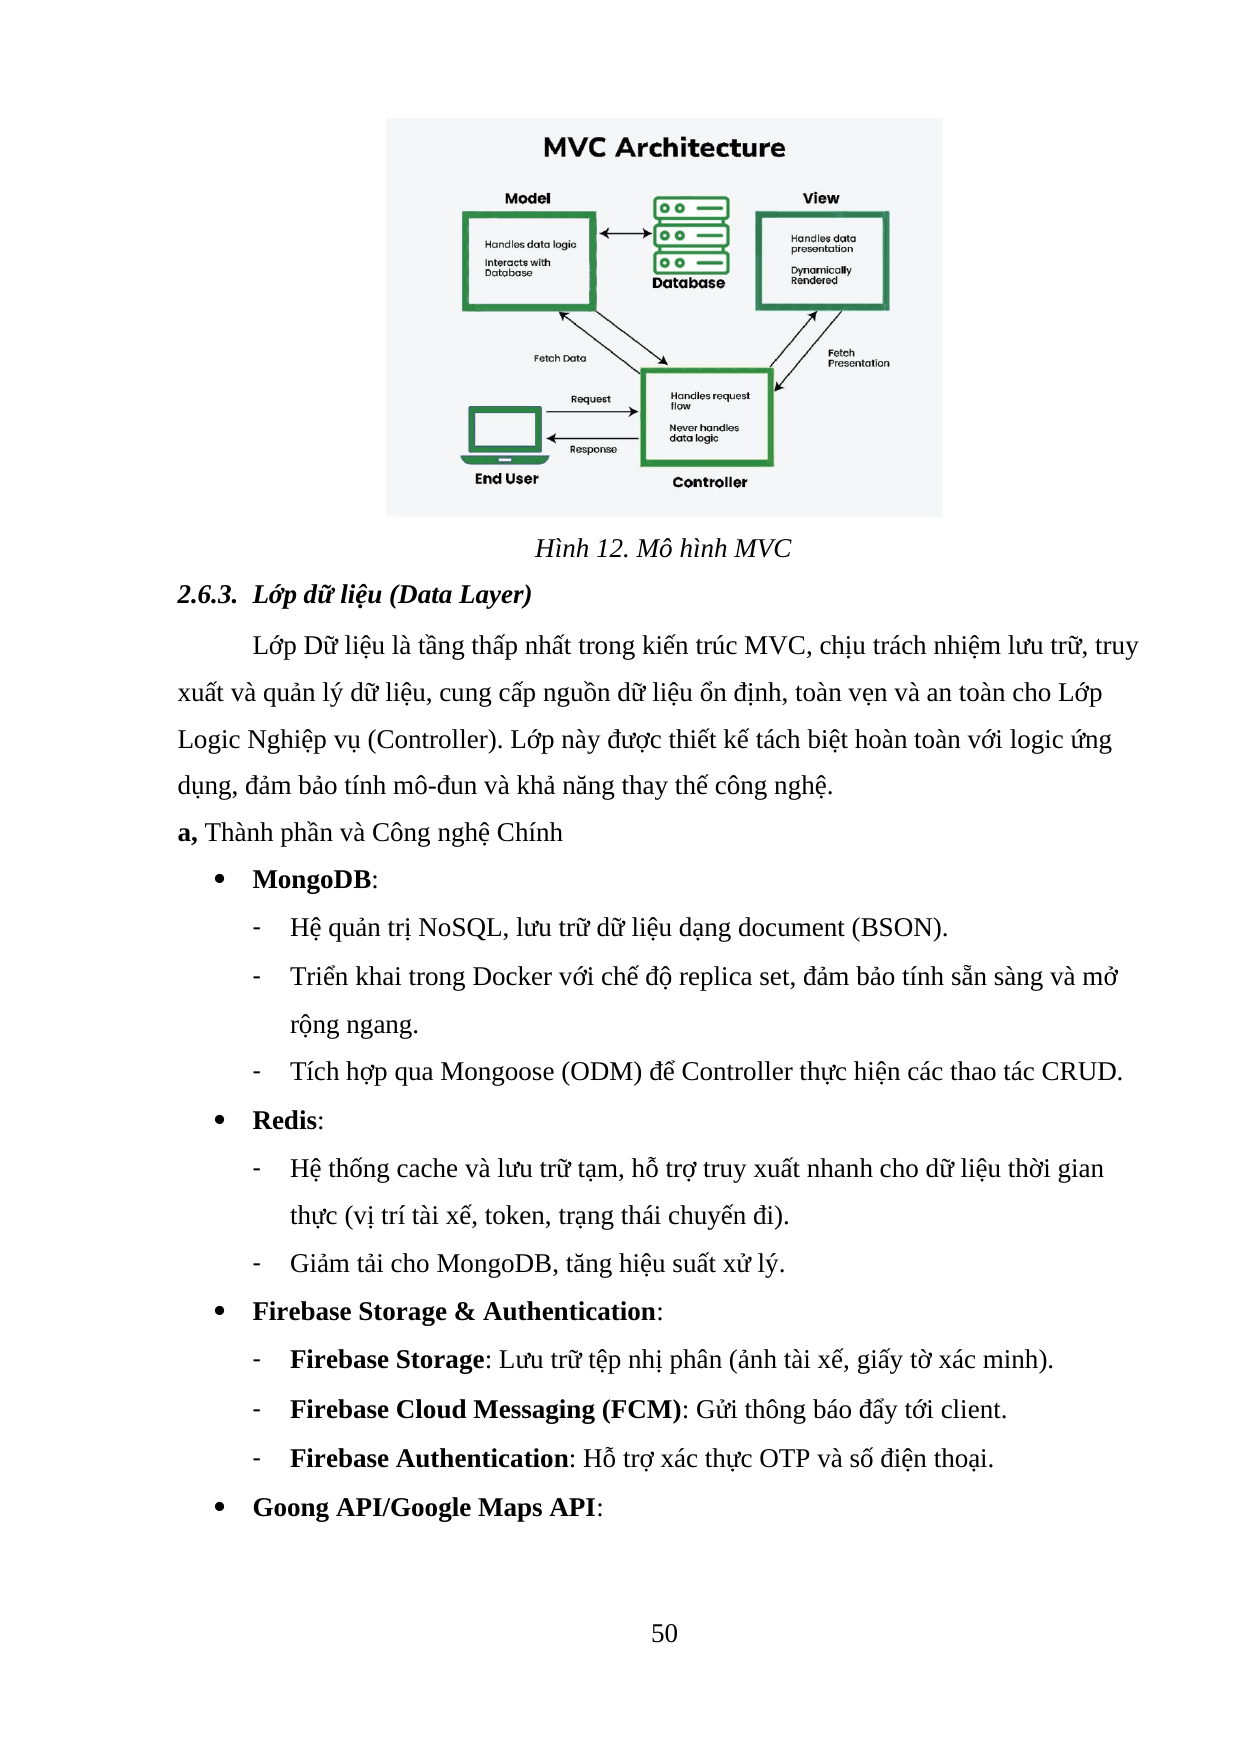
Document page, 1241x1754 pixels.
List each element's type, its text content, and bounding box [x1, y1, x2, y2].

text Lớp Dữ liệu là tầng thấp nhất trong kiến trúc MVC, chịu trách nhiệm lưu trữ, truy xuất và quản lý dữ liệu, cung cấp nguồn dữ liệu ổn định, toàn vẹn và an toàn cho Lớp Logic Nghiệp vụ (Controller). Lớp này được thiết kế tách biệt hoàn toàn với logic ứng dụng, đảm bảo tính mô-đun và khả năng thay thế công nghệ. [177, 629, 1152, 801]
list Giảm tải cho MongoDB, tăng hiệu suất xử lý. [252, 1246, 1152, 1279]
text Hình 12. Mô hình MVC [177, 532, 1152, 563]
text a, Thành phần và Công nghệ Chính [177, 816, 1152, 847]
list Tích hợp qua Mongoose (ODM) để Controller thực hiện các thao tác CRUD. [252, 1054, 1152, 1087]
list MongoDB: [215, 863, 1152, 894]
list Firebase Storage: Lưu trữ tệp nhị phân (ảnh tài xế, giấy tờ xác minh). [252, 1342, 1152, 1375]
list Hệ quản trị NoSQL, lưu trữ dữ liệu dạng document (BSON). [252, 910, 1152, 943]
list Hệ thống cache và lưu trữ tạm, hỗ trợ truy xuất nhanh cho dữ liệu thời gian thực (vị trí tài xế, token, trạng thái chuyến đi). [252, 1151, 1152, 1230]
list Firebase Authentication: Hỗ trợ xác thực OTP và số điện thoại. [252, 1441, 1152, 1474]
picture [386, 118, 943, 517]
list Goong API/Google Maps API: [215, 1491, 1152, 1522]
list Redis: [215, 1104, 1152, 1135]
subtitle Lớp dữ liệu (Data Layer) [177, 579, 1152, 610]
list Triển khai trong Docker với chế độ replica set, đảm bảo tính sẵn sàng và mở rộng ngang. [252, 959, 1152, 1039]
list Firebase Storage & Authentication: [215, 1295, 1152, 1327]
list Firebase Cloud Messaging (FCM): Gửi thông báo đẩy tới client. [252, 1392, 1152, 1425]
